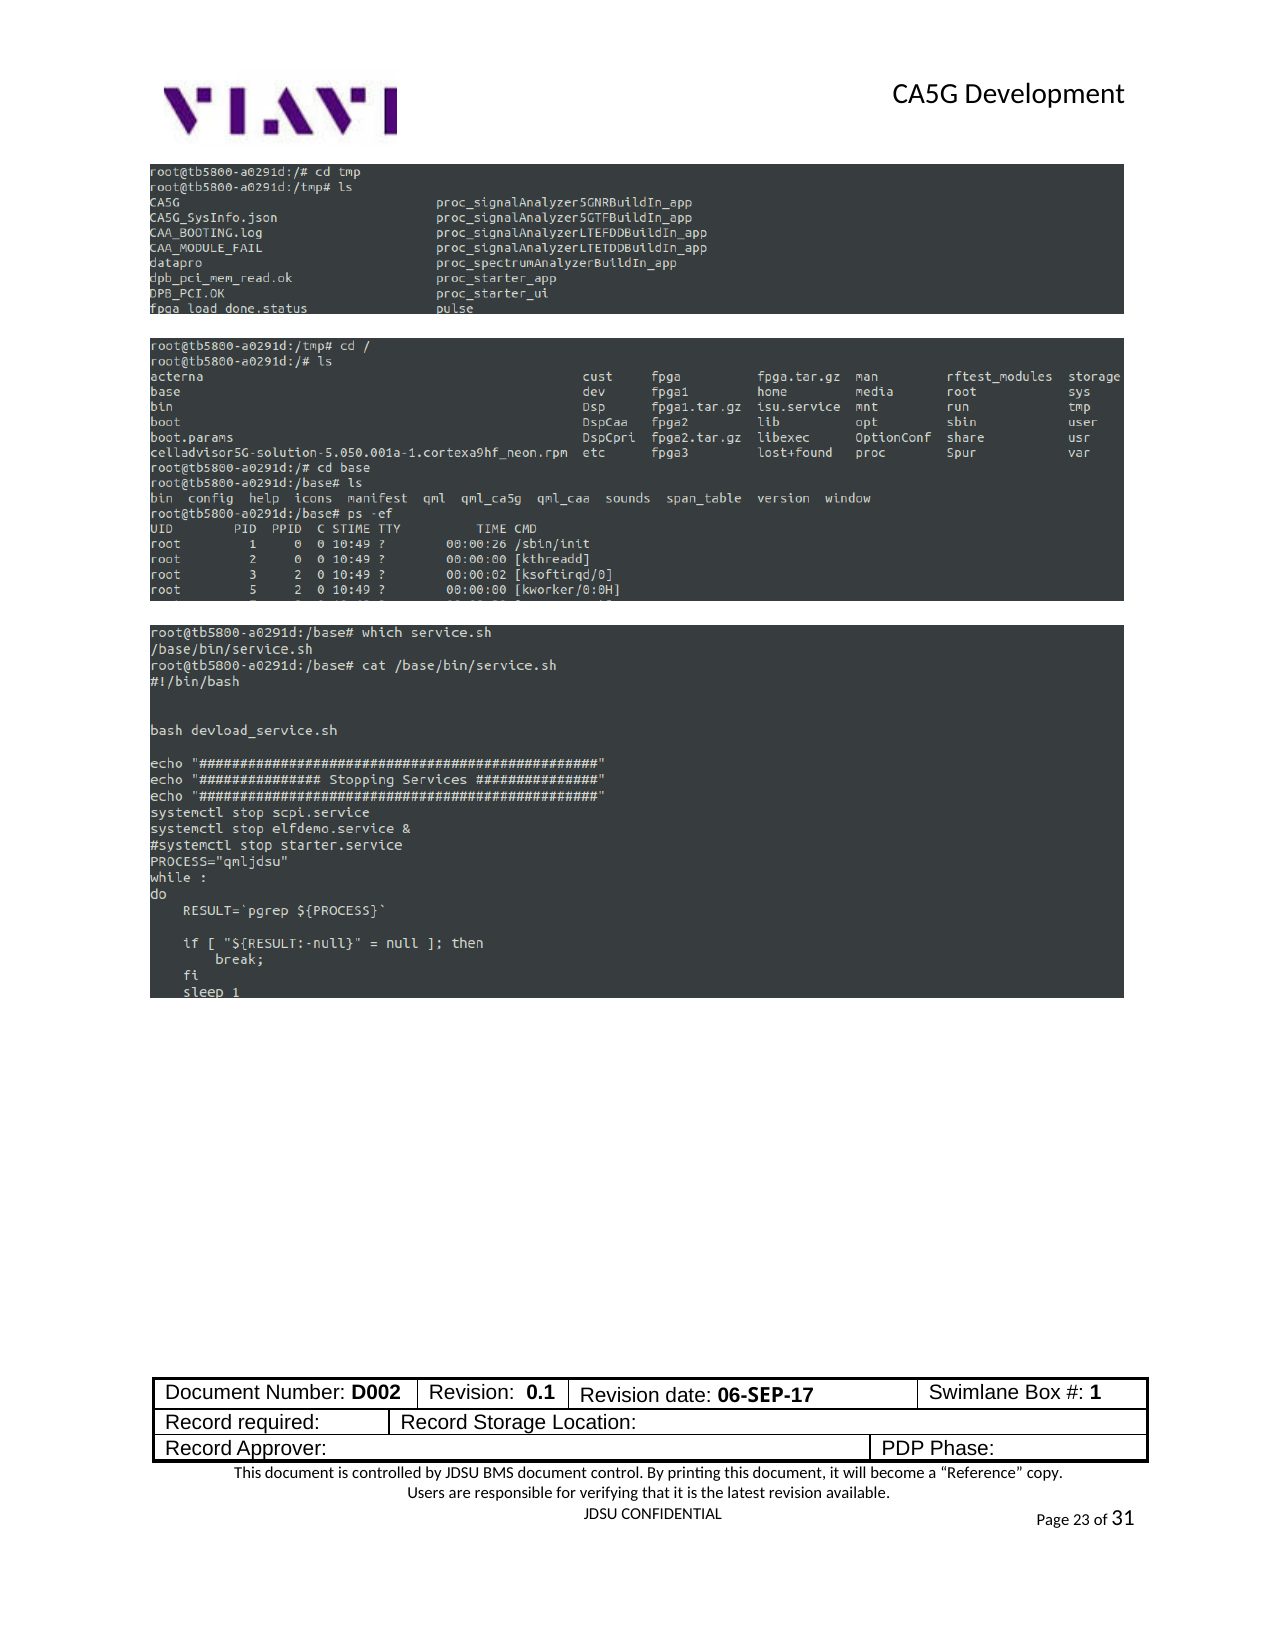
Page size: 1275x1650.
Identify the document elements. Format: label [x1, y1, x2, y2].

picture [150, 338, 1124, 601]
picture [150, 164, 1124, 314]
picture [162, 68, 397, 146]
picture [150, 625, 1124, 998]
